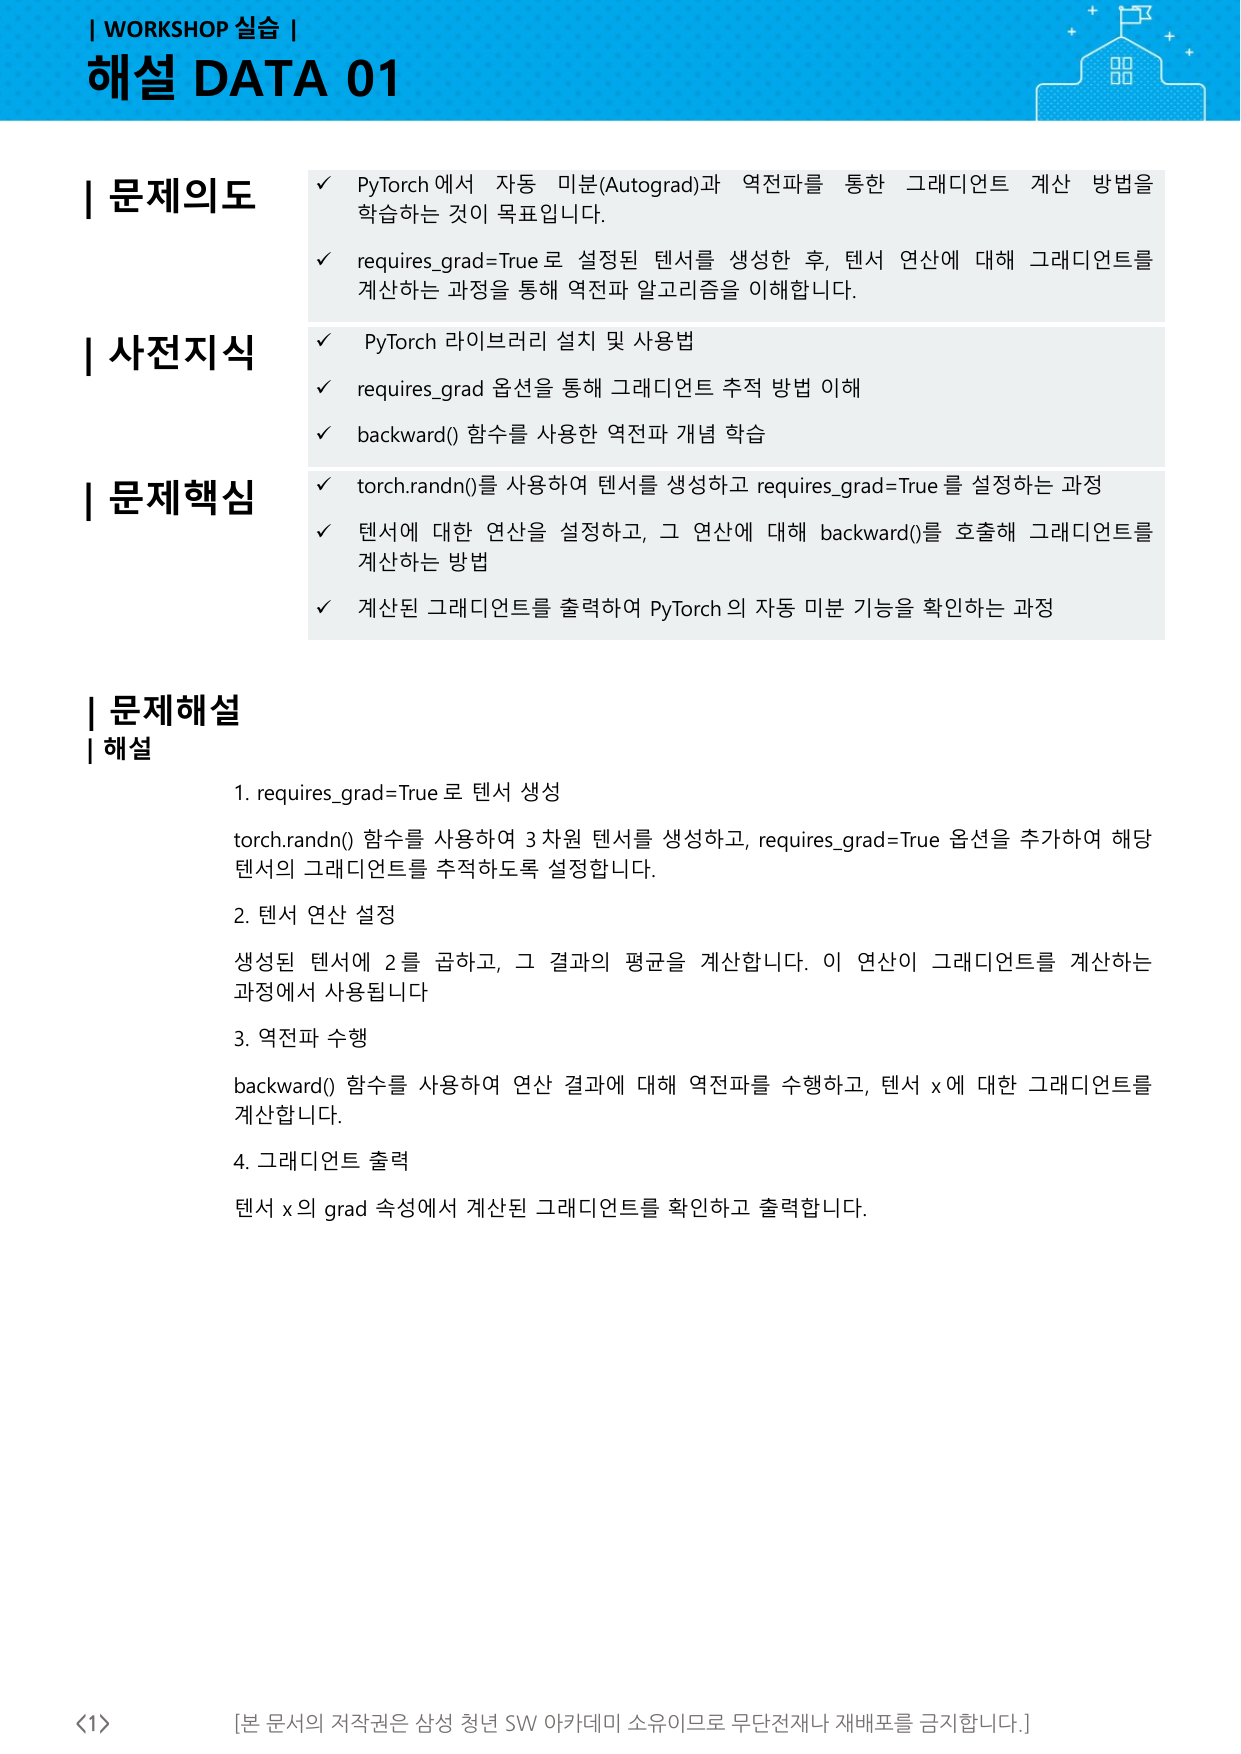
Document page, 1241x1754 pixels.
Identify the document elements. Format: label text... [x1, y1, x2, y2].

table_header | 문제의도 [71, 170, 308, 322]
table_cell torch.randn()를 사용하여 텐서를 생성하고 requires_grad=True를 설정하는 과정 텐서에 대한 연산을 설정하고, 그 연산에 대해 backward()를 호출해 그래디언트를 계산하는 방법 계산된 그래디언트를 출력하여 PyTorch의 자동 미분 기능을 확인하는 과정 [308, 471, 1165, 640]
table_cell PyTorch 라이브러리 설치 및 사용법 requires_grad 옵션을 통해 그래디언트 추적 방법 이해 backward() 함수를 사용한 역전파 개념 학습 [308, 327, 1165, 466]
table_cell 1. requires_grad=True로 텐서 생성 torch.randn() 함수를 사용하여 3차원 텐서를 생성하고, requires_grad=True 옵션을 추가하여 해당 텐서의 그래디언트를 추적하도록 설정합니다. 2. 텐서 연산 설정 생성된 텐서에 2를 곱하고, 그 결과의 평균을 계산합니다. 이 연산이 그래디언트를 계산하는 과정에서 사용됩니다 3. 역전파 수행 backward() 함수를 사용하여 연산 결과에 대해 역전파를 수행하고, 텐서 x에 대한 그래디언트를 계산합니다. 4. 그래디언트 출력 텐서 x의 grad 속성에서 계산된 그래디언트를 확인하고 출력합니다. [222, 731, 1164, 1240]
table_header PyTorch에서 자동 미분(Autograd)과 역전파를 통한 그래디언트 계산 방법을 학습하는 것이 목표입니다. requires_grad=True로 설정된 텐서를 생성한 후, 텐서 연산에 대해 그래디언트를 계산하는 과정을 통해 역전파 알고리즘을 이해합니다. [308, 170, 1165, 322]
picture [0, 6, 1241, 1674]
picture [1068, 28, 1076, 35]
table_cell | 사전지식 [71, 323, 308, 466]
picture [1088, 6, 1097, 14]
picture [1186, 49, 1193, 55]
table_header | 문제해설 [75, 687, 1164, 731]
table_cell | 문제핵심 [71, 466, 308, 640]
table_cell | 해설 [75, 731, 222, 1240]
picture [1166, 32, 1174, 40]
